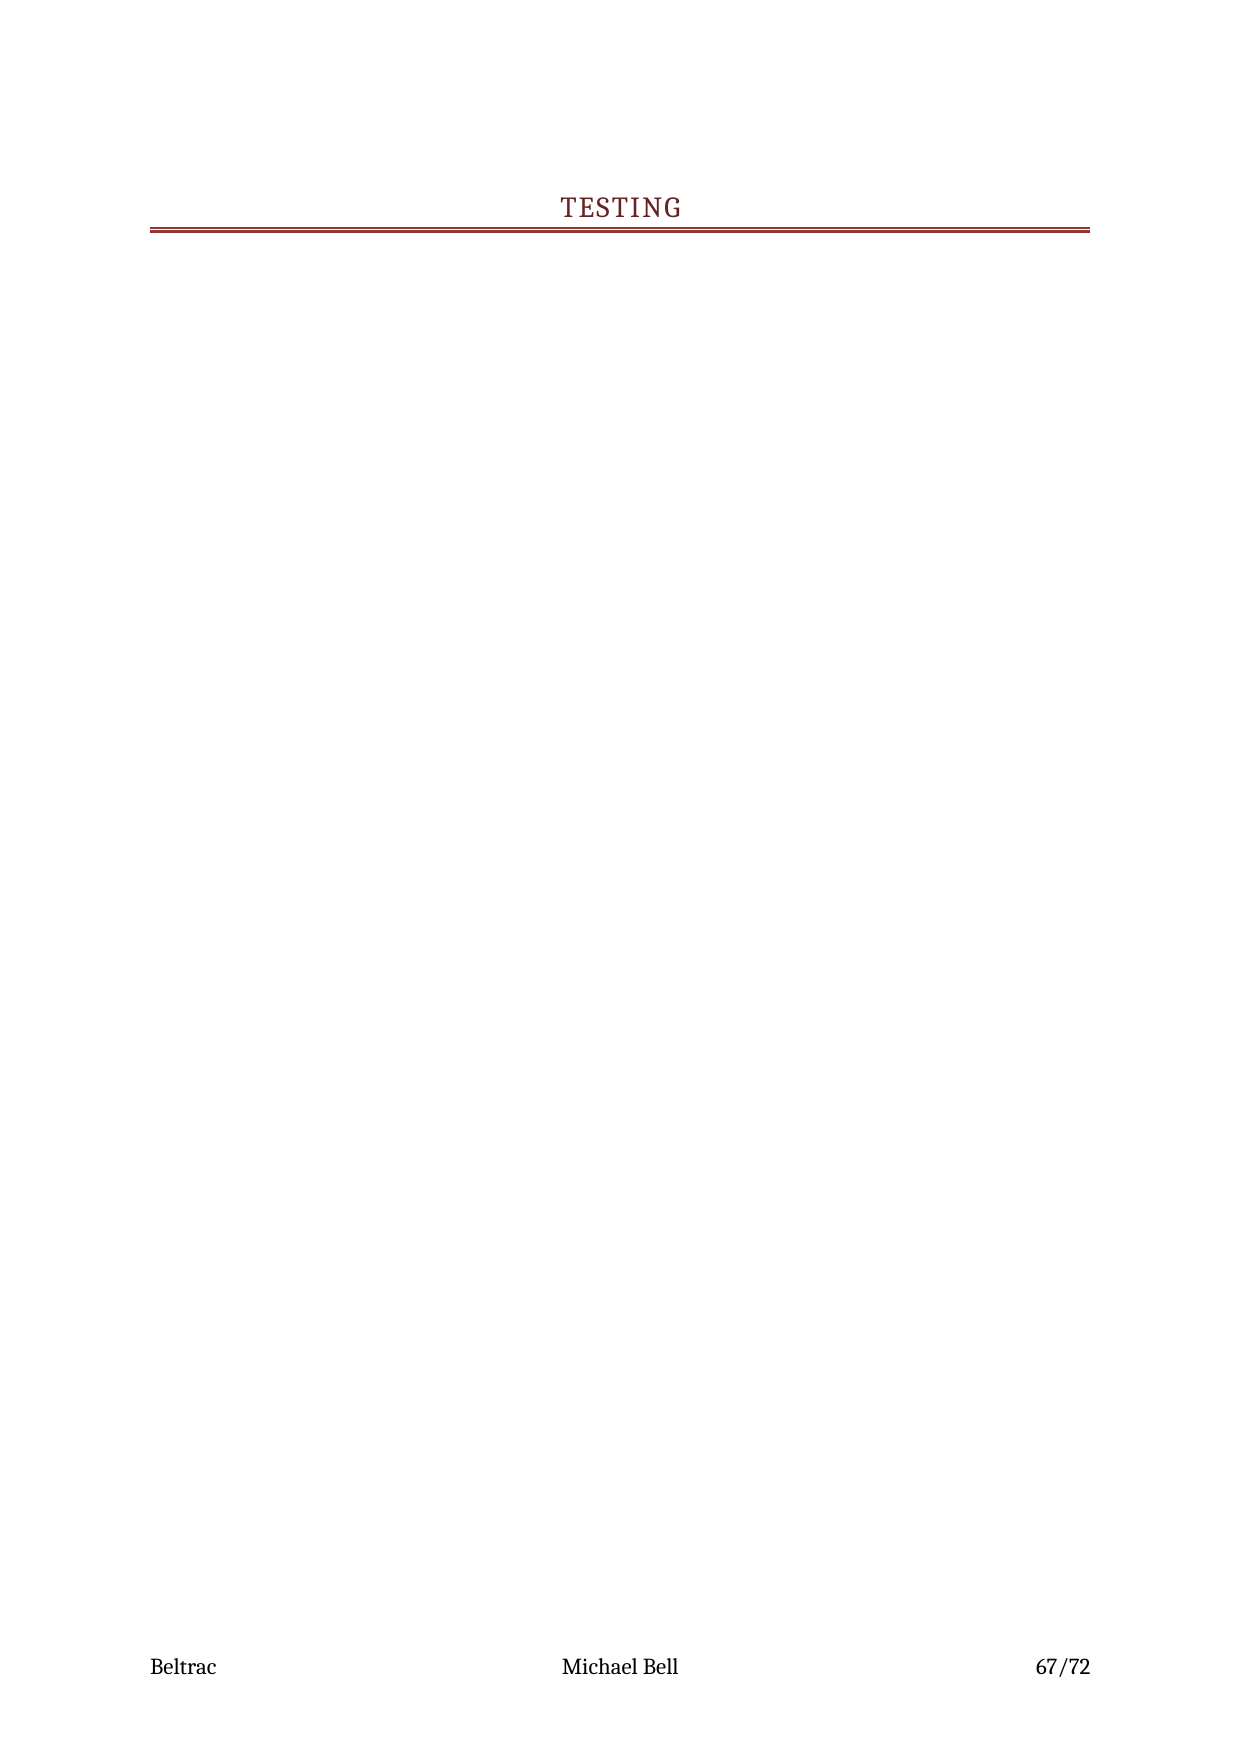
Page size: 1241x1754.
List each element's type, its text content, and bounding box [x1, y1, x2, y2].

subtitle Testing [150, 192, 1090, 227]
